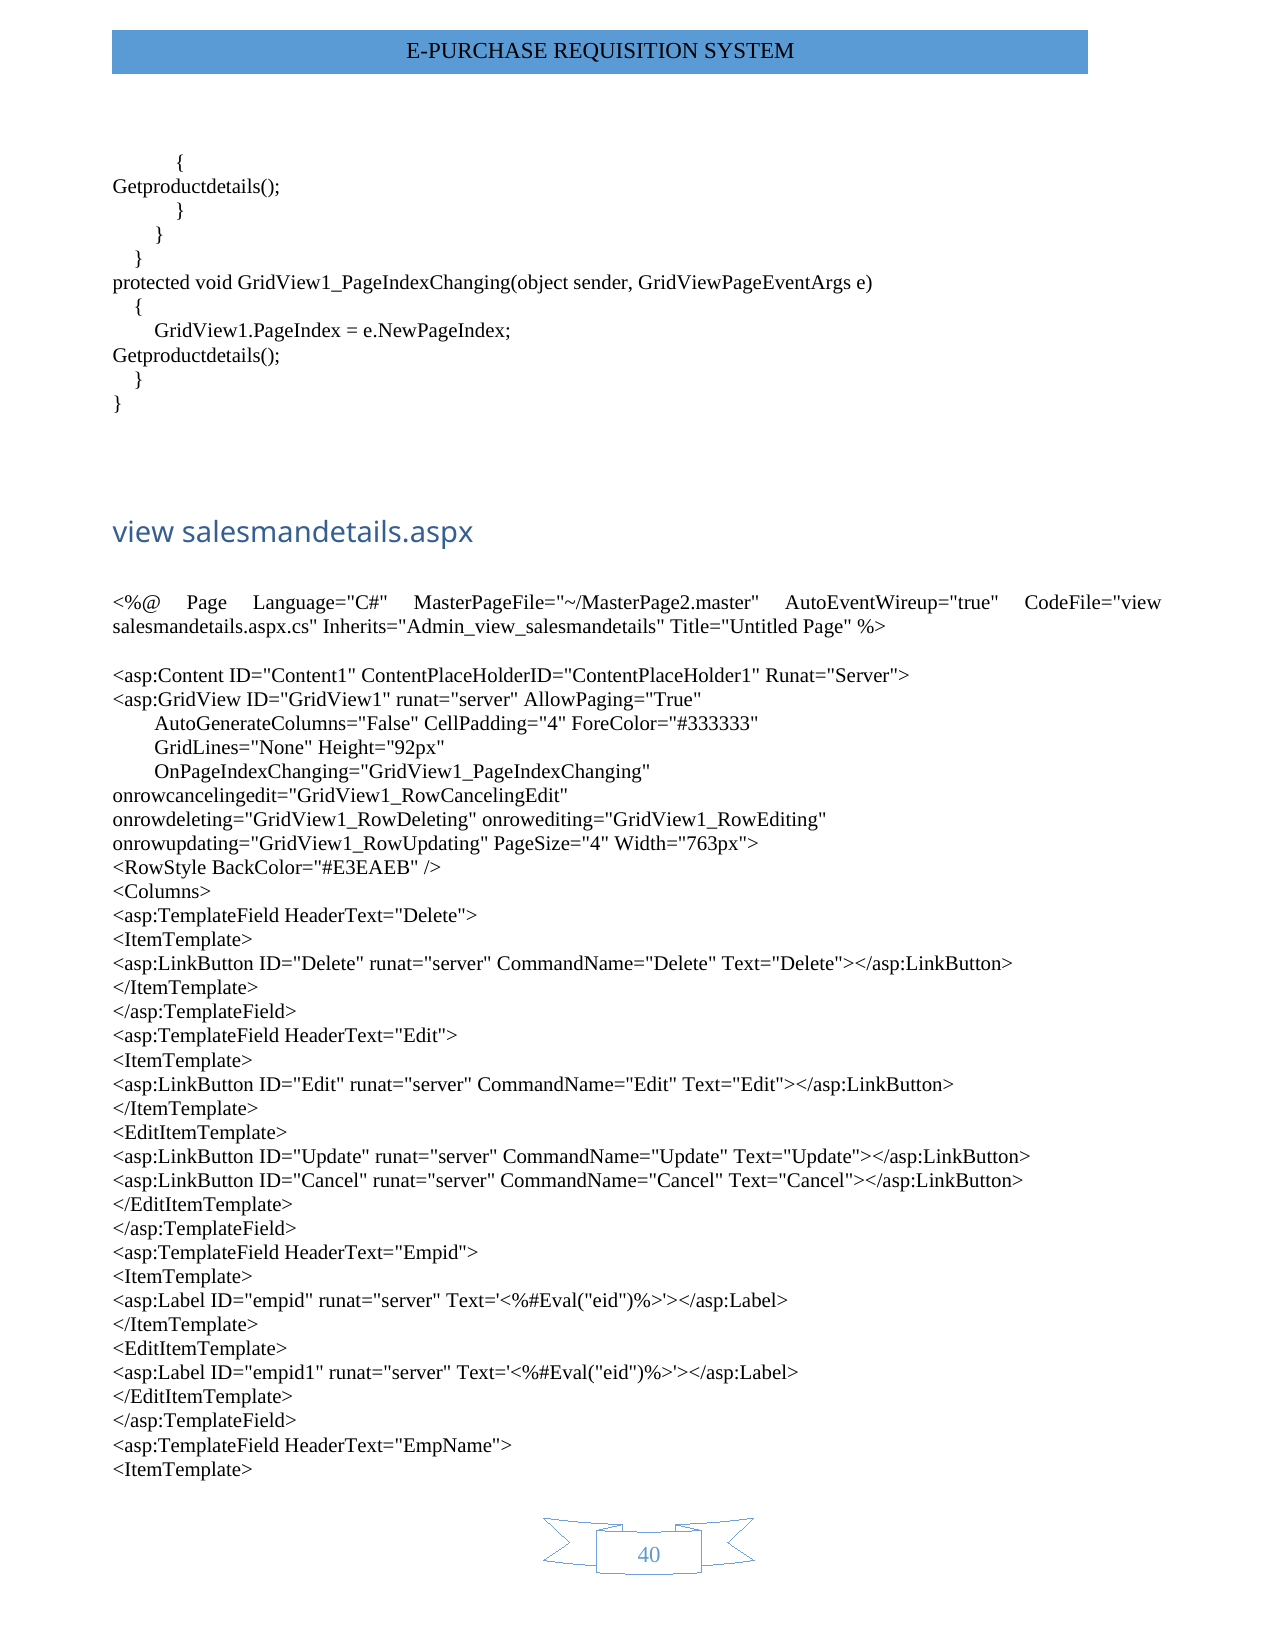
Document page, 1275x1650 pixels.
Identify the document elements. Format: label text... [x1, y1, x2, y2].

text <asp:LinkButton ID="Cancel" runat="server" CommandName="Cancel" Text="Cancel"></asp:LinkButton> [112, 1168, 1162, 1192]
text <asp:Label ID="empid" runat="server" Text='<%#Eval("eid")%>'></asp:Label> [112, 1288, 1162, 1312]
text view salesmandetails.aspx [112, 511, 1162, 551]
text </ItemTemplate> [112, 1096, 1162, 1120]
text protected void GridView1_PageIndexChanging(object sender, GridViewPageEventArgs e) [112, 270, 1162, 294]
text <EditItemTemplate> [112, 1120, 1162, 1144]
text GridLines="None" Height="92px" [112, 735, 1162, 759]
text { [112, 294, 1162, 318]
text </EditItemTemplate> [112, 1384, 1162, 1408]
text onrowcancelingedit="GridView1_RowCancelingEdit" [112, 783, 1162, 807]
text <EditItemTemplate> [112, 1336, 1162, 1360]
text } [112, 391, 1162, 415]
text AutoGenerateColumns="False" CellPadding="4" ForeColor="#333333" [112, 711, 1162, 735]
text <asp:TemplateField HeaderText="Delete"> [112, 903, 1162, 927]
text Getproductdetails(); [112, 342, 1162, 367]
text <asp:TemplateField HeaderText="EmpName"> [112, 1432, 1162, 1457]
text <ItemTemplate> [112, 927, 1162, 951]
text </asp:TemplateField> [112, 999, 1162, 1023]
text } [112, 246, 1162, 270]
text GridView1.PageIndex = e.NewPageIndex; [112, 318, 1162, 342]
text <asp:TemplateField HeaderText="Empid"> [112, 1240, 1162, 1264]
text <%@ Page Language="C#" MasterPageFile="~/MasterPage2.master" AutoEventWireup="true" CodeFile="view salesmandetails.aspx.cs" Inherits="Admin_view_salesmandetails" Title="Untitled Page" %> [112, 590, 1162, 638]
text <asp:LinkButton ID="Delete" runat="server" CommandName="Delete" Text="Delete"></asp:LinkButton> [112, 951, 1162, 975]
text } [112, 222, 1162, 246]
text <asp:TemplateField HeaderText="Edit"> [112, 1023, 1162, 1047]
text OnPageIndexChanging="GridView1_PageIndexChanging" [112, 759, 1162, 783]
text <ItemTemplate> [112, 1264, 1162, 1288]
text </ItemTemplate> [112, 1312, 1162, 1336]
text } [112, 198, 1162, 222]
text <asp:LinkButton ID="Update" runat="server" CommandName="Update" Text="Update"></asp:LinkButton> [112, 1144, 1162, 1168]
text { [112, 150, 1162, 174]
text </asp:TemplateField> [112, 1408, 1162, 1432]
text onrowupdating="GridView1_RowUpdating" PageSize="4" Width="763px"> [112, 831, 1162, 855]
text <RowStyle BackColor="#E3EAEB" /> [112, 855, 1162, 879]
text <asp:LinkButton ID="Edit" runat="server" CommandName="Edit" Text="Edit"></asp:LinkButton> [112, 1072, 1162, 1096]
text <ItemTemplate> [112, 1047, 1162, 1072]
text } [112, 367, 1162, 391]
text onrowdeleting="GridView1_RowDeleting" onrowediting="GridView1_RowEditing" [112, 807, 1162, 831]
text </asp:TemplateField> [112, 1216, 1162, 1240]
text <asp:Label ID="empid1" runat="server" Text='<%#Eval("eid")%>'></asp:Label> [112, 1360, 1162, 1384]
text <ItemTemplate> [112, 1457, 1162, 1481]
text </ItemTemplate> [112, 975, 1162, 999]
text <asp:GridView ID="GridView1" runat="server" AllowPaging="True" [112, 687, 1162, 711]
text Getproductdetails(); [112, 174, 1162, 198]
text <asp:Content ID="Content1" ContentPlaceHolderID="ContentPlaceHolder1" Runat="Server"> [112, 662, 1162, 687]
text <Columns> [112, 879, 1162, 903]
text </EditItemTemplate> [112, 1192, 1162, 1216]
